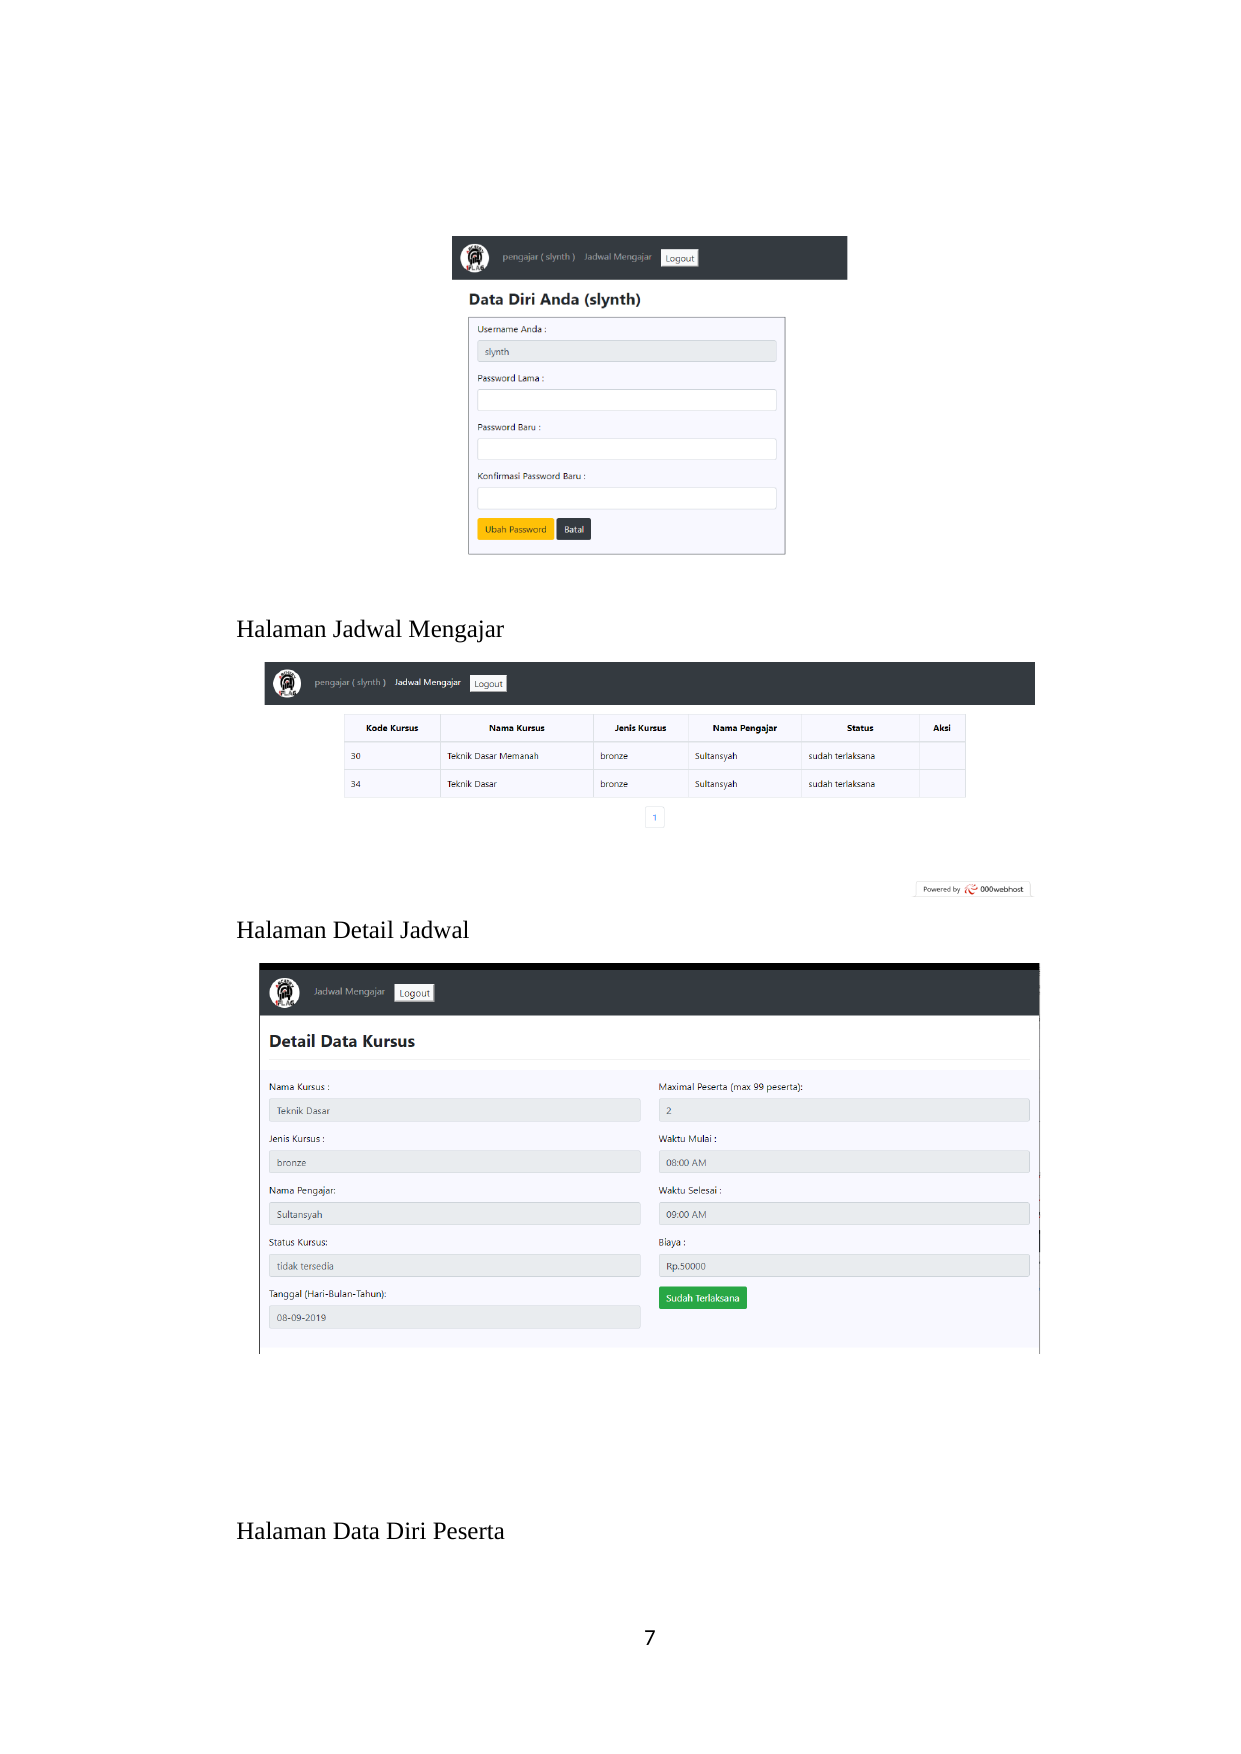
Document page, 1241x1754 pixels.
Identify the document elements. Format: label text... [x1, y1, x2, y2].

text Halaman Detail Jadwal [236, 915, 1063, 944]
picture [264, 662, 1035, 897]
text Halaman Data Diri Peserta [236, 1516, 1063, 1544]
text Halaman Jadwal Mengajar [236, 614, 1063, 643]
picture [452, 236, 848, 596]
picture [259, 963, 1041, 1354]
